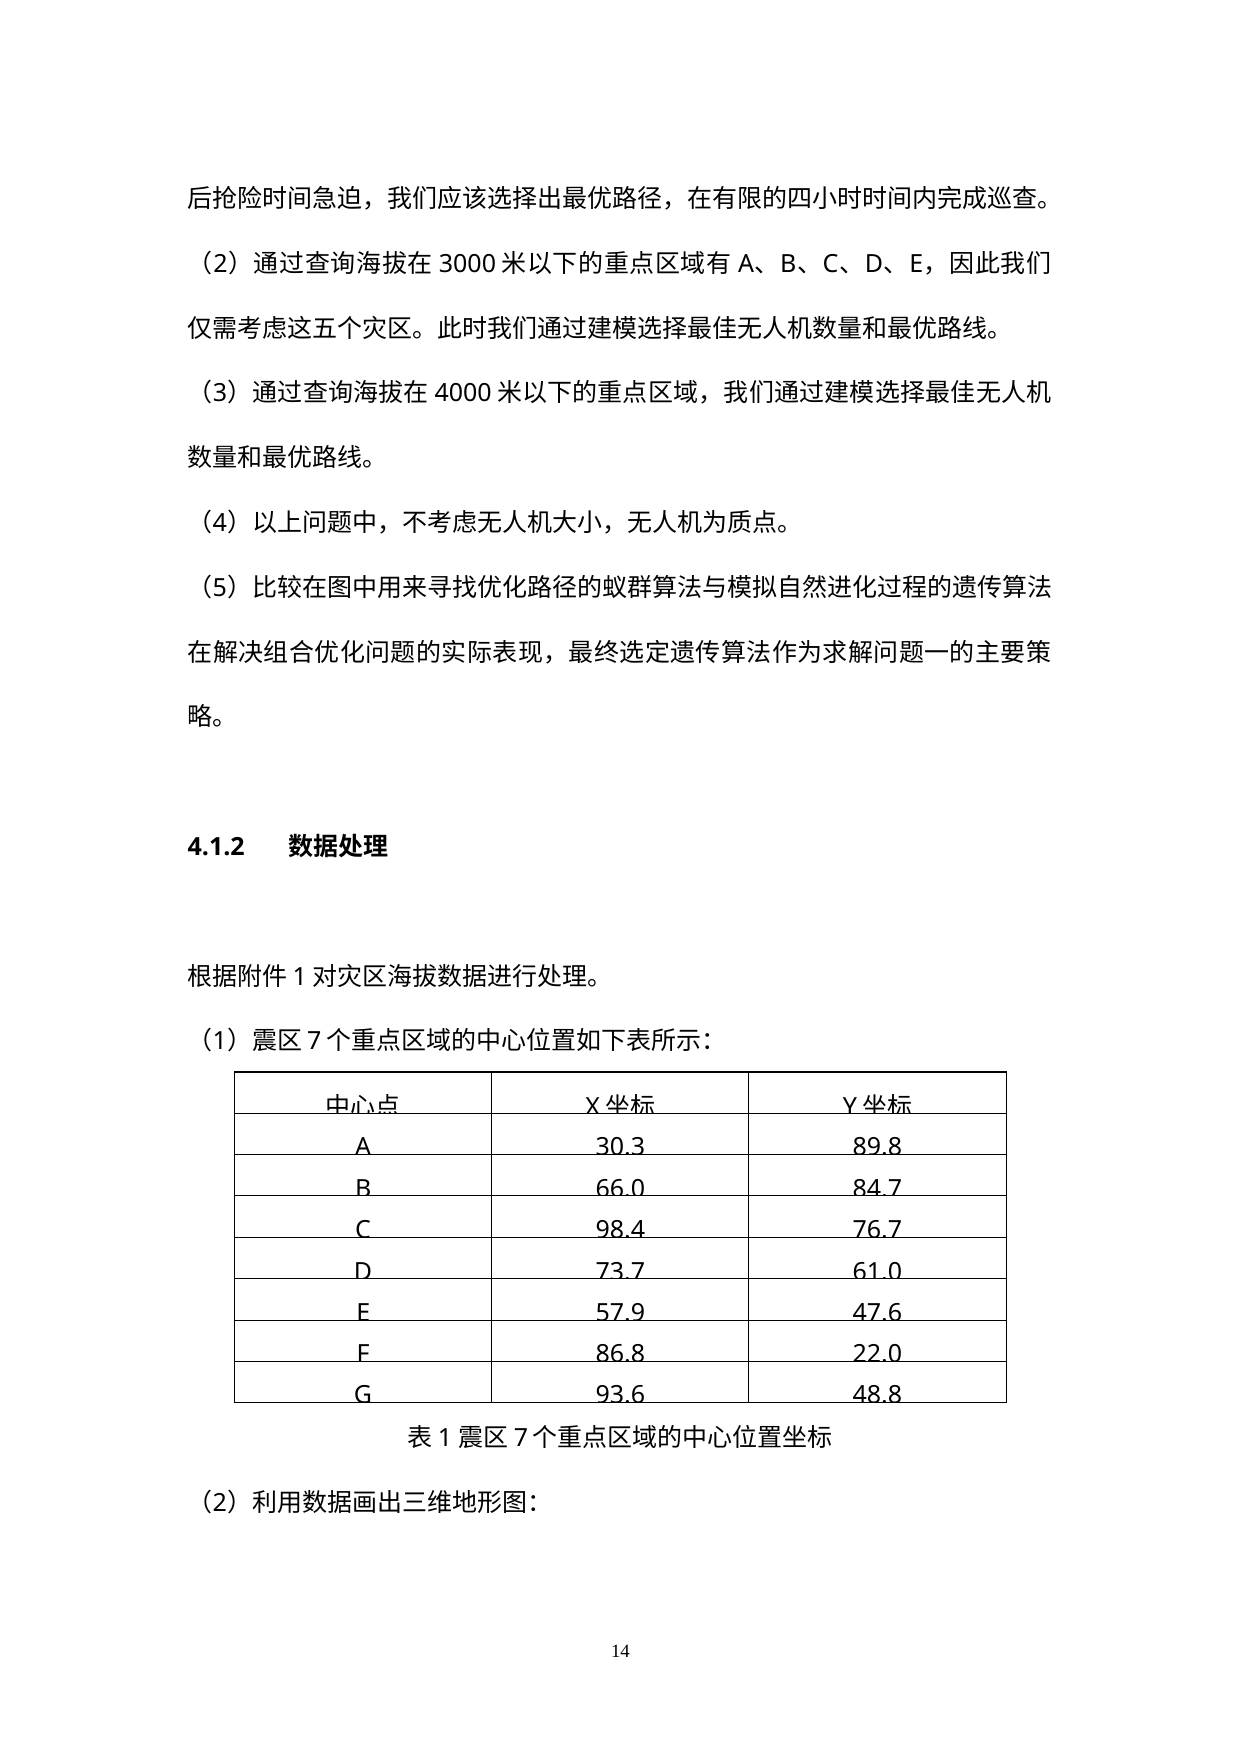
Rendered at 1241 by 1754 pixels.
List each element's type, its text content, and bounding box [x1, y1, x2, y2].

table_header Y坐标 [749, 1073, 1006, 1113]
table_cell 61.0 [749, 1238, 1006, 1278]
table_header 中心点 [235, 1073, 491, 1113]
text （5）比较在图中用来寻找优化路径的蚁群算法与模拟自然进化过程的遗传算法在解决组合优化问题的实际表现，最终选定遗传算法作为求解问题一的主要策略。 [187, 553, 1053, 747]
text （2）通过查询海拔在3000米以下的重点区域有A、B、C、D、E，因此我们仅需考虑这五个灾区。此时我们通过建模选择最佳无人机数量和最优路线。 [187, 229, 1053, 359]
table_cell C [235, 1196, 491, 1237]
table_cell 47.6 [749, 1279, 1006, 1319]
text 表1 震区7个重点区域的中心位置坐标 [187, 1403, 1053, 1468]
table_cell 22.0 [749, 1321, 1006, 1361]
table_cell 57.9 [492, 1279, 748, 1319]
table_cell 76.7 [749, 1196, 1006, 1237]
text 根据附件1对灾区海拔数据进行处理。 [187, 942, 1053, 1007]
table_cell 86.8 [492, 1321, 748, 1361]
table_cell 66.0 [492, 1155, 748, 1195]
table_cell 73.7 [492, 1238, 748, 1278]
table_cell D [235, 1238, 491, 1278]
table_cell B [235, 1155, 491, 1195]
table_cell E [235, 1279, 491, 1319]
text （3）通过查询海拔在4000米以下的重点区域，我们通过建模选择最佳无人机数量和最优路线。 [187, 359, 1053, 488]
table_header X坐标 [492, 1073, 748, 1113]
text （4）以上问题中，不考虑无人机大小，无人机为质点。 [187, 488, 1053, 553]
table_cell 98.4 [492, 1196, 748, 1237]
table_cell A [235, 1114, 491, 1154]
subtitle 数据处理 [187, 812, 1053, 877]
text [187, 164, 1053, 229]
table_cell G [235, 1362, 491, 1402]
table_cell 89.8 [749, 1114, 1006, 1154]
table_cell 84.7 [749, 1155, 1006, 1195]
table_cell F [235, 1321, 491, 1361]
text （2）利用数据画出三维地形图： [187, 1468, 1053, 1533]
table_cell 48.8 [749, 1362, 1006, 1402]
table_cell 93.6 [492, 1362, 748, 1402]
text （1）震区7个重点区域的中心位置如下表所示： [187, 1007, 1053, 1071]
table_cell 30.3 [492, 1114, 748, 1154]
